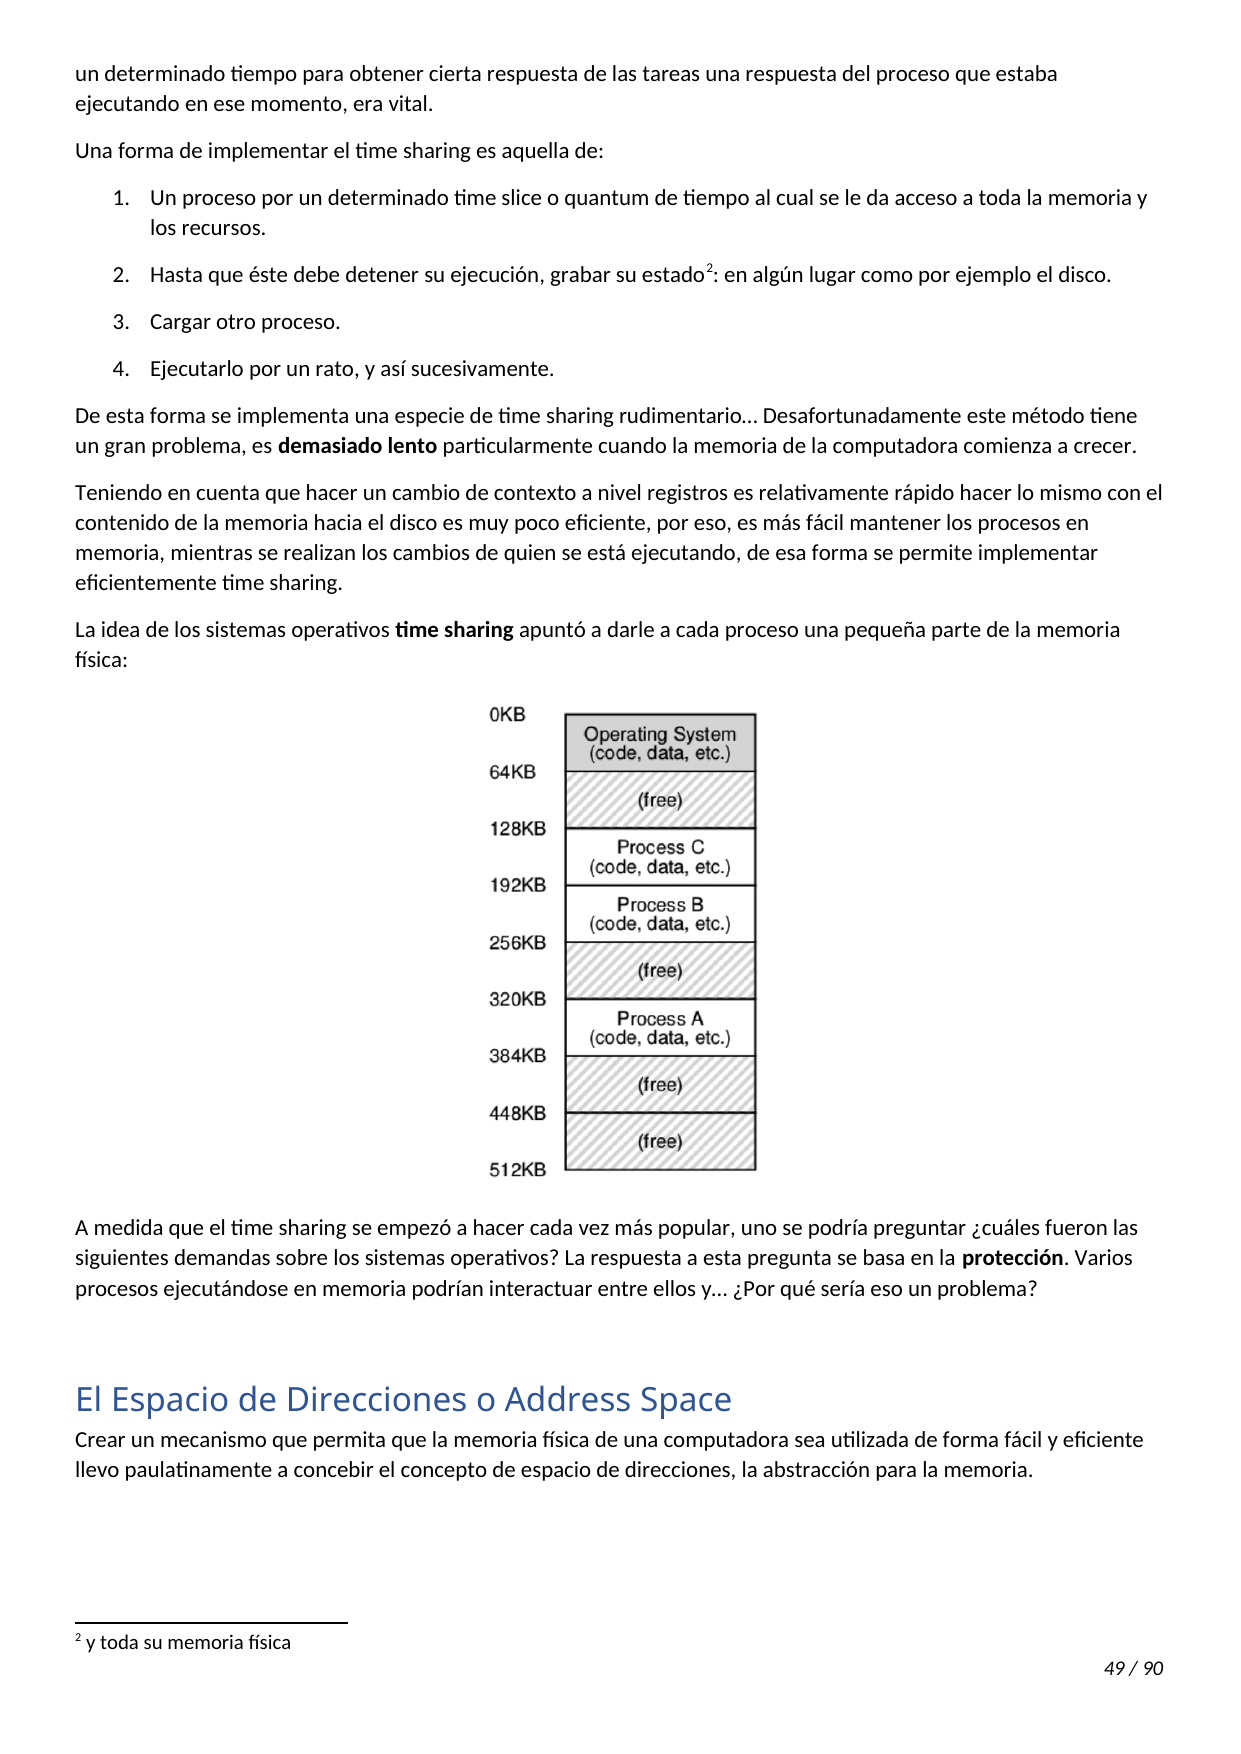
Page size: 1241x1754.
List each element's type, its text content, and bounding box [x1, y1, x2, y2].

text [75, 59, 1165, 117]
text A medida que el time sharing se empezó a hacer cada vez más popular, uno se podría preguntar ¿cuáles fueron las siguientes demandas sobre los sistemas operativos? La respuesta a esta pregunta se basa en la protección. Varios procesos ejecutándose en memoria podrían interactuar entre ellos y… ¿Por qué sería eso un problema? [75, 1213, 1165, 1302]
subtitle El Espacio de Direcciones o Address Space [75, 1376, 1165, 1421]
text La idea de los sistemas operativos time sharing apuntó a darle a cada proceso una pequeña parte de la memoria física: [75, 615, 1165, 673]
text De esta forma se implementa una especie de time sharing rudimentario… Desafortunadamente este método tiene un gran problema, es demasiado lento particularmente cuando la memoria de la computadora comienza a crecer. [75, 401, 1165, 459]
list Un proceso por un determinado time slice o quantum de tiempo al cual se le da acceso a toda la memoria y los recursos. [112, 183, 1165, 241]
text Una forma de implementar el time sharing es aquella de: [75, 136, 1165, 164]
list Hasta que éste debe detener su ejecución, grabar su estado: en algún lugar como por ejemplo el disco. [112, 260, 1165, 288]
list Ejecutarlo por un rato, y así sucesivamente. [112, 354, 1165, 382]
text Teniendo en cuenta que hacer un cambio de contexto a nivel registros es relativamente rápido hacer lo mismo con el contenido de la memoria hacia el disco es muy poco eficiente, por eso, es más fácil mantener los procesos en memoria, mientras se realizan los cambios de quien se está ejecutando, de esa forma se permite implementar eficientemente time sharing. [75, 478, 1165, 596]
list Cargar otro proceso. [112, 307, 1165, 335]
text Crear un mecanismo que permita que la memoria física de una computadora sea utilizada de forma fácil y eficiente llevo paulatinamente a concebir el concepto de espacio de direcciones, la abstracción para la memoria. [75, 1425, 1165, 1483]
picture [477, 692, 763, 1195]
